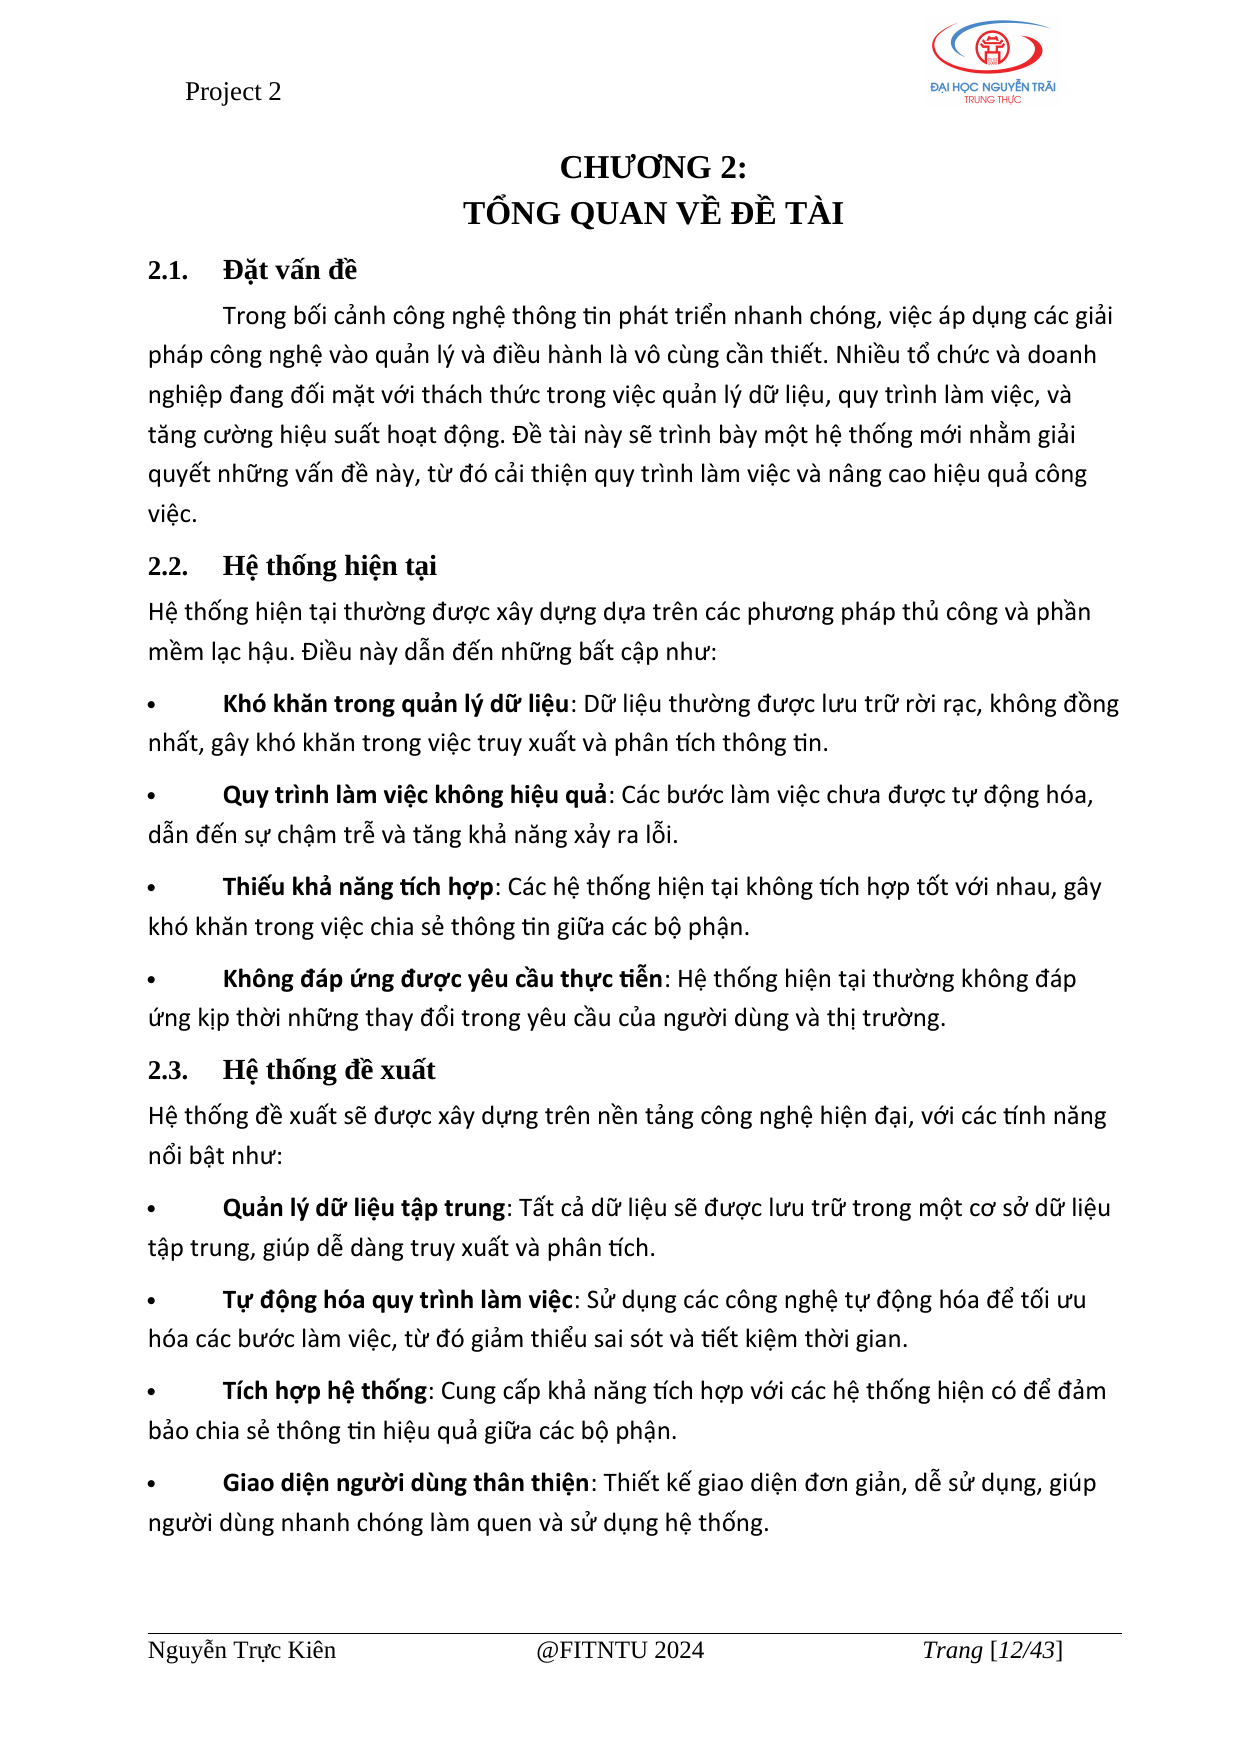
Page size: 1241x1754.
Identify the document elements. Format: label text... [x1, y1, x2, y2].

picture [923, 15, 1062, 108]
list Khó khăn trong quản lý dữ liệu: Dữ liệu thường được lưu trữ rời rạc, không đồng nhất, gây khó khăn trong việc truy xuất và phân tích thông tin. [148, 686, 1122, 758]
subtitle Đặt vấn đề [148, 252, 1122, 286]
text Hệ thống hiện tại thường được xây dựng dựa trên các phương pháp thủ công và phần mềm lạc hậu. Điều này dẫn đến những bất cập như: [148, 594, 1122, 667]
text Hệ thống đề xuất sẽ được xây dựng trên nền tảng công nghệ hiện đại, với các tính năng nổi bật như: [148, 1098, 1122, 1171]
subtitle Hệ thống hiện tại [148, 548, 1122, 582]
list Quản lý dữ liệu tập trung: Tất cả dữ liệu sẽ được lưu trữ trong một cơ sở dữ liệu tập trung, giúp dễ dàng truy xuất và phân tích. [148, 1190, 1122, 1263]
list Thiếu khả năng tích hợp: Các hệ thống hiện tại không tích hợp tốt với nhau, gây khó khăn trong việc chia sẻ thông tin giữa các bộ phận. [148, 869, 1122, 942]
list Tự động hóa quy trình làm việc: Sử dụng các công nghệ tự động hóa để tối ưu hóa các bước làm việc, từ đó giảm thiểu sai sót và tiết kiệm thời gian. [148, 1282, 1122, 1354]
list Tích hợp hệ thống: Cung cấp khả năng tích hợp với các hệ thống hiện có để đảm bảo chia sẻ thông tin hiệu quả giữa các bộ phận. [148, 1373, 1122, 1446]
subtitle CHƯƠNG 2: TỔNG QUAN VỀ ĐỀ TÀI [185, 148, 1122, 232]
text Trong bối cảnh công nghệ thông tin phát triển nhanh chóng, việc áp dụng các giải pháp công nghệ vào quản lý và điều hành là vô cùng cần thiết. Nhiều tổ chức và doanh nghiệp đang đối mặt với thách thức trong việc quản lý dữ liệu, quy trình làm việc, và tăng cường hiệu suất hoạt động. Đề tài này sẽ trình bày một hệ thống mới nhằm giải quyết những vấn đề này, từ đó cải thiện quy trình làm việc và nâng cao hiệu quả công việc. [148, 298, 1122, 529]
subtitle Hệ thống đề xuất [148, 1052, 1122, 1086]
list Quy trình làm việc không hiệu quả: Các bước làm việc chưa được tự động hóa, dẫn đến sự chậm trễ và tăng khả năng xảy ra lỗi. [148, 777, 1122, 850]
list Giao diện người dùng thân thiện: Thiết kế giao diện đơn giản, dễ sử dụng, giúp người dùng nhanh chóng làm quen và sử dụng hệ thống. [148, 1465, 1122, 1538]
list Không đáp ứng được yêu cầu thực tiễn: Hệ thống hiện tại thường không đáp ứng kịp thời những thay đổi trong yêu cầu của người dùng và thị trường. [148, 961, 1122, 1033]
